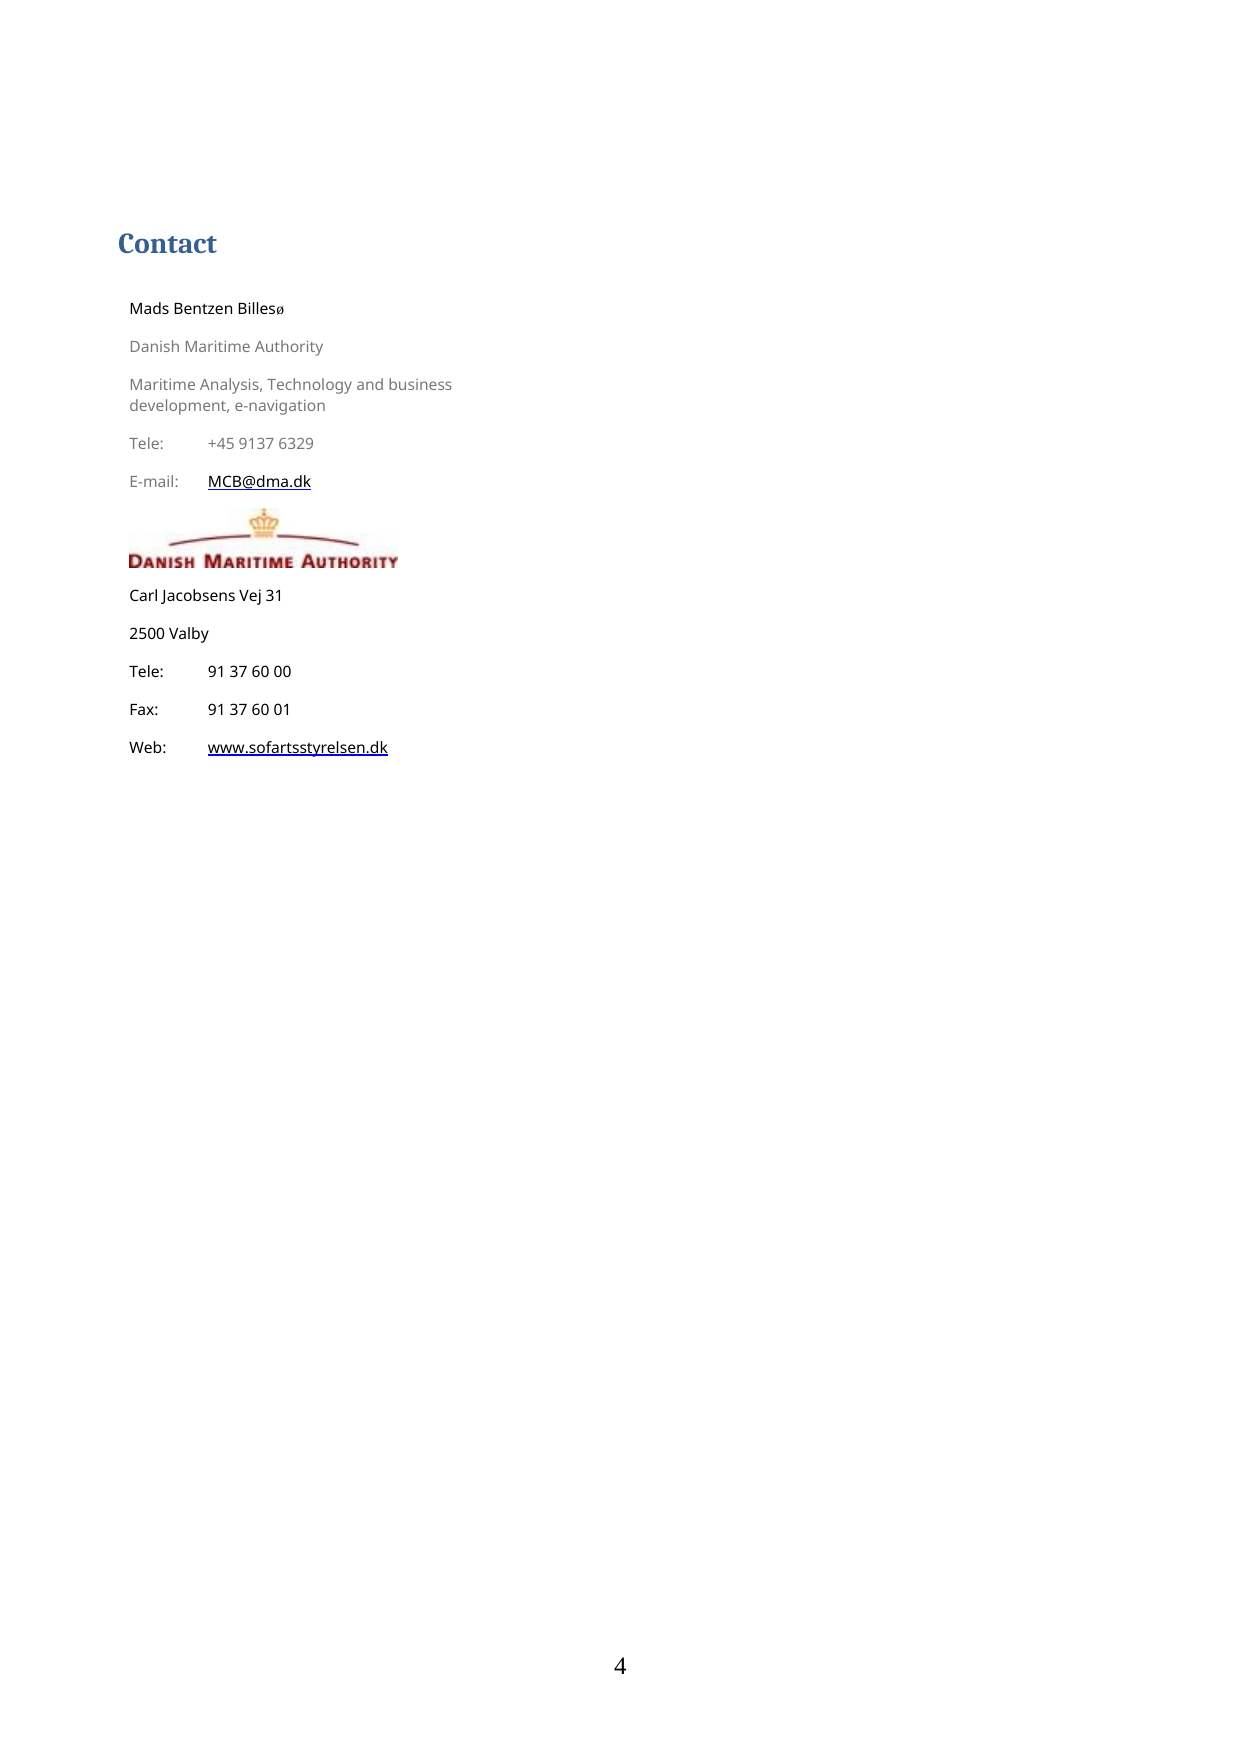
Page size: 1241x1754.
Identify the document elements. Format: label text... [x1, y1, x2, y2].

table_cell MCB@dma.dk [199, 463, 511, 500]
table_cell Web: [121, 728, 199, 766]
table_cell [121, 500, 511, 576]
table_cell www.sofartsstyrelsen.dk [199, 728, 511, 766]
table_cell Maritime Analysis, Technology and business development, e-navigation [121, 365, 511, 424]
table_cell Fax: [121, 690, 199, 728]
subtitle Contact [118, 227, 1122, 261]
table_cell +45 9137 6329 [199, 425, 511, 462]
table_cell Carl Jacobsens Vej 31 [121, 576, 511, 614]
table_cell Tele: [121, 652, 199, 690]
table_cell Danish Maritime Authority [121, 328, 511, 365]
picture [129, 508, 398, 568]
table_cell 2500 Valby [121, 614, 511, 652]
table_cell 91 37 60 01 [199, 690, 511, 728]
table_header Mads Bentzen Billesø [121, 290, 511, 327]
table_cell E-mail: [121, 463, 199, 500]
table_cell Tele: [121, 425, 199, 462]
table_cell 91 37 60 00 [199, 652, 511, 690]
